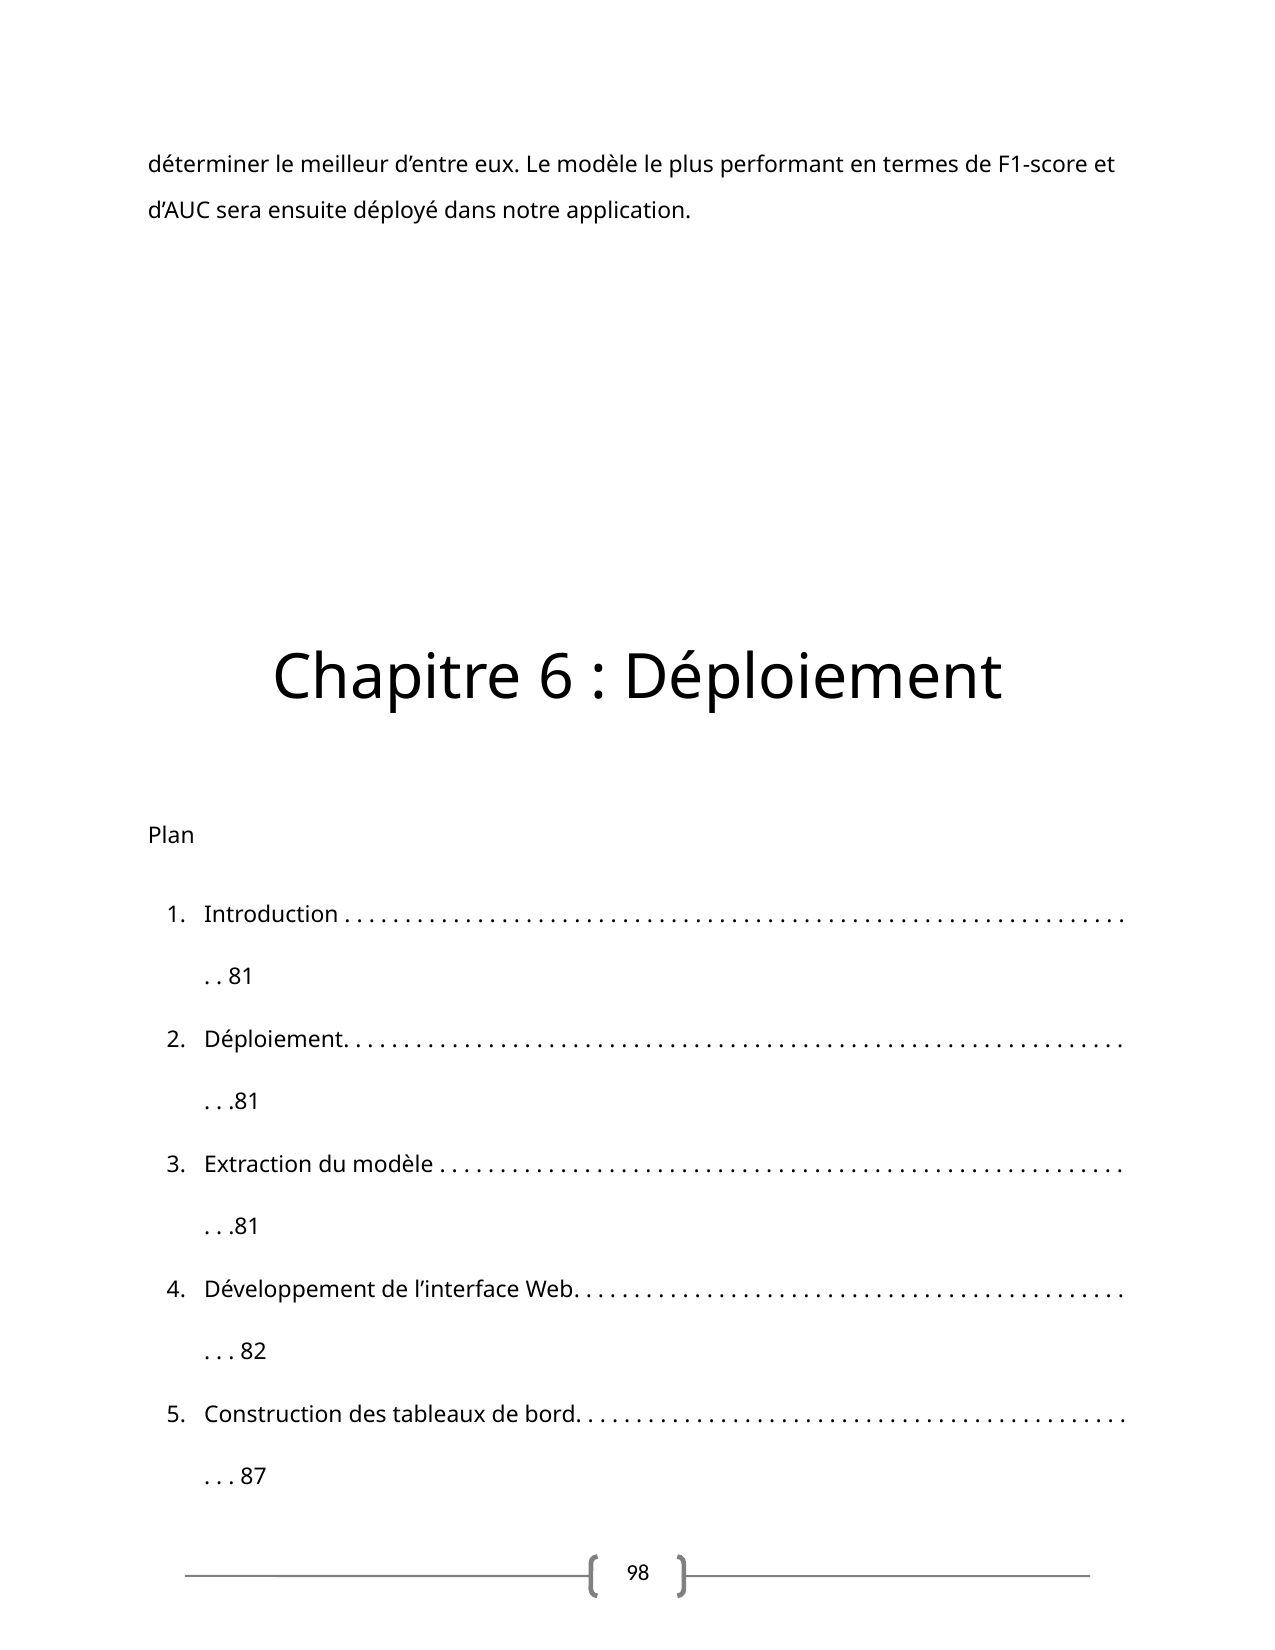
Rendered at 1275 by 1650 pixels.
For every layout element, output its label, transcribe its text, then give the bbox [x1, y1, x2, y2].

list Construction des tableaux de bord. . . . . . . . . . . . . . . . . . . . . . . . . . . . . . . . . . . . . . . . . . . . . . . . . 87 [166, 1398, 1127, 1492]
text Plan [148, 819, 1127, 850]
list Extraction du modèle . . . . . . . . . . . . . . . . . . . . . . . . . . . . . . . . . . . . . . . . . . . . . . . . . . . . . . . . . . . .81 [166, 1148, 1127, 1242]
list Introduction . . . . . . . . . . . . . . . . . . . . . . . . . . . . . . . . . . . . . . . . . . . . . . . . . . . . . . . . . . . . . . . . . . . 81 [166, 898, 1127, 992]
list Développement de l’interface Web. . . . . . . . . . . . . . . . . . . . . . . . . . . . . . . . . . . . . . . . . . . . . . . . . 82 [166, 1273, 1127, 1367]
text Chapitre 6 : Déploiement [148, 632, 1127, 717]
list Déploiement. . . . . . . . . . . . . . . . . . . . . . . . . . . . . . . . . . . . . . . . . . . . . . . . . . . . . . . . . . . . . . . . . . . .81 [166, 1023, 1127, 1117]
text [148, 148, 1127, 226]
